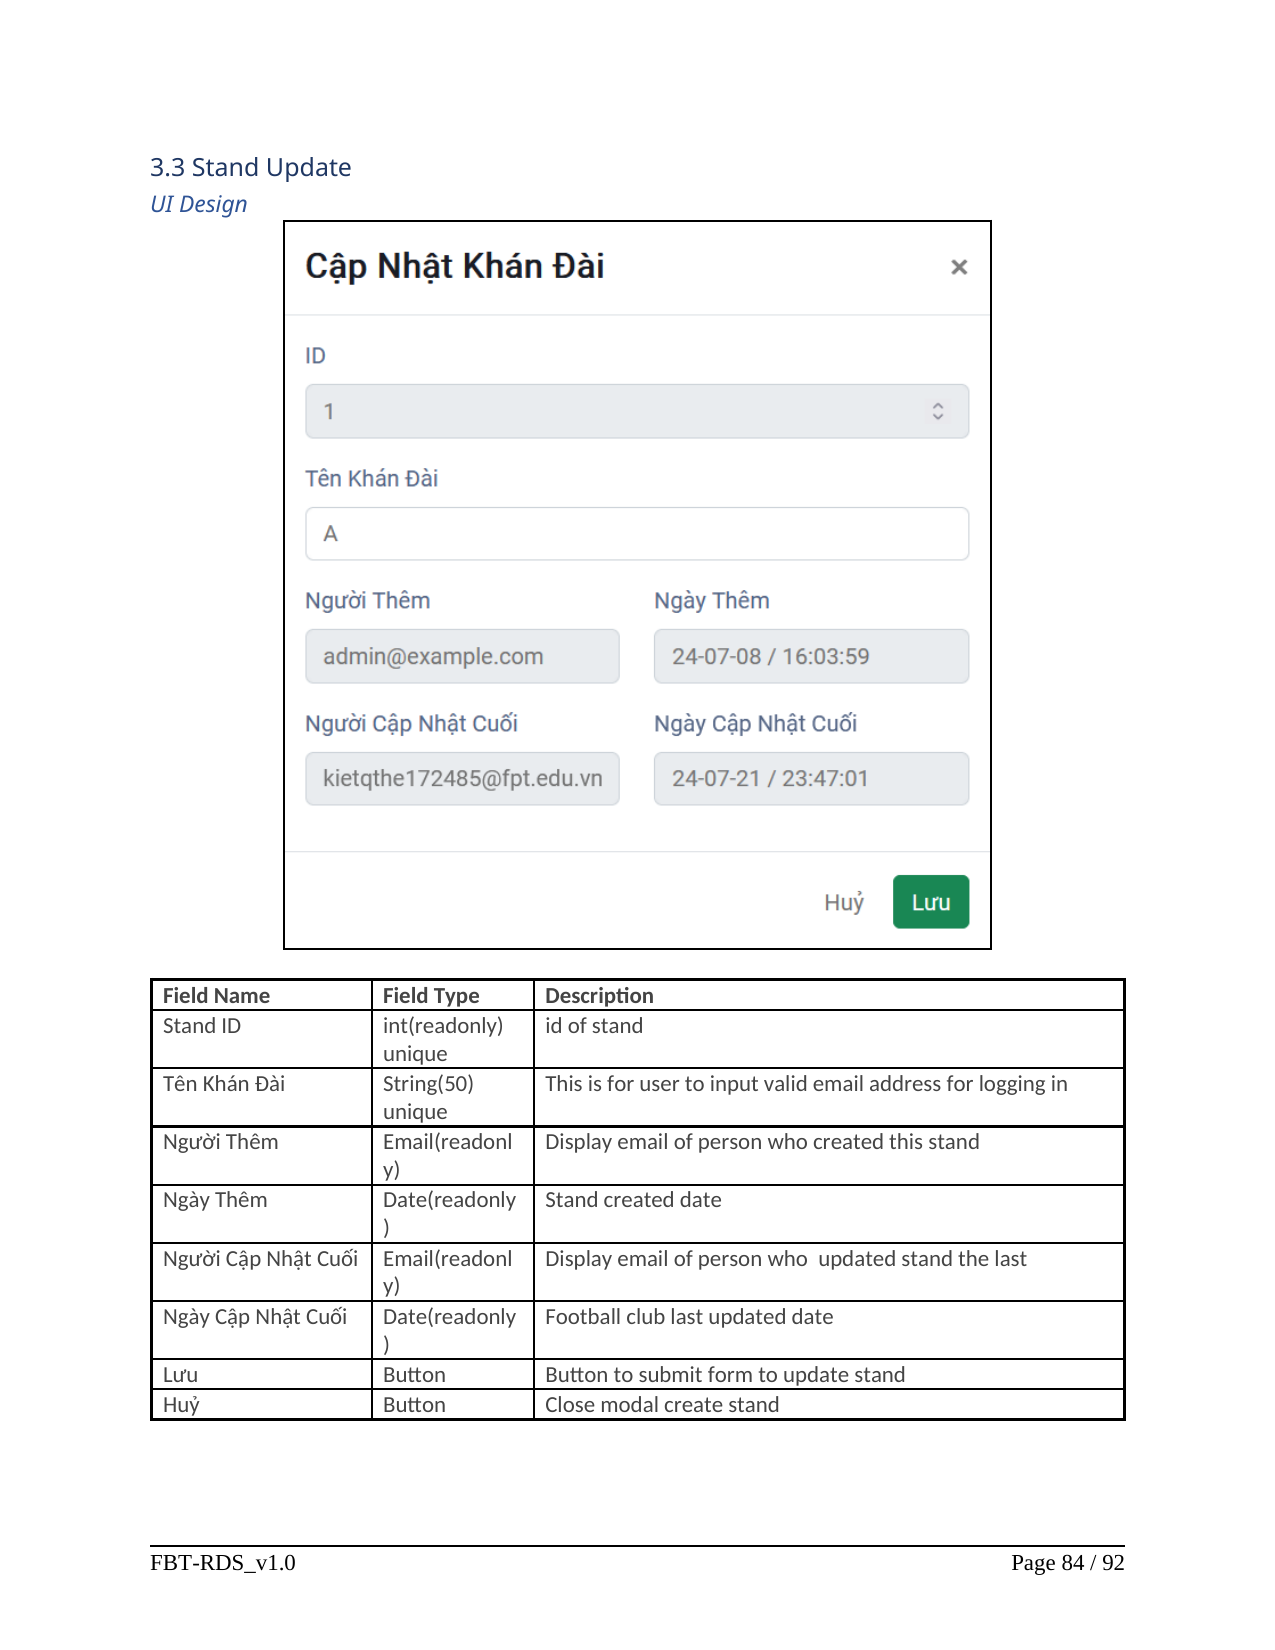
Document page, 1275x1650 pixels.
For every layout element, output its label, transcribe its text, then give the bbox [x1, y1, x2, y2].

subtitle 3.3 Stand Update [150, 150, 1125, 184]
subtitle UI Design [150, 188, 1125, 219]
picture [285, 222, 990, 948]
